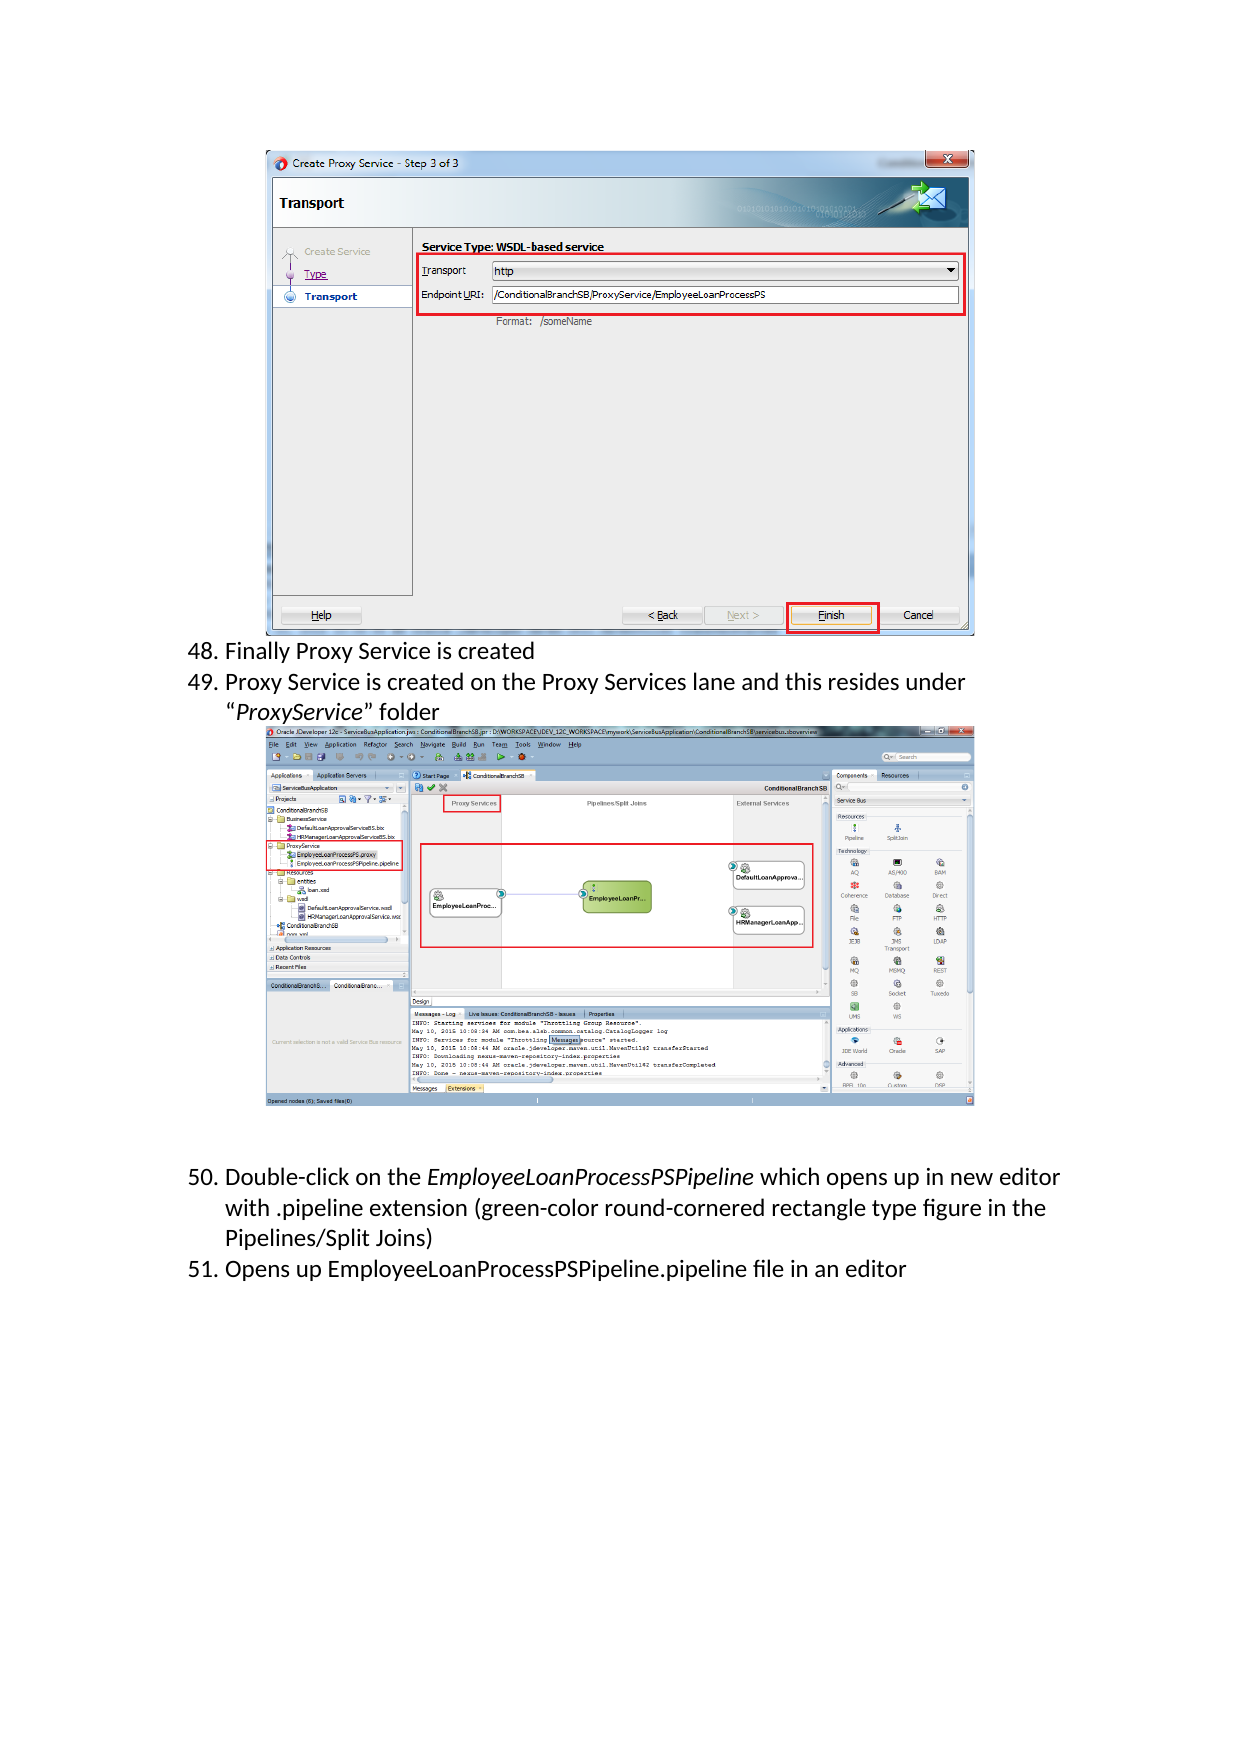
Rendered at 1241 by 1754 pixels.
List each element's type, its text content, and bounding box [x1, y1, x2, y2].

list Opens up EmployeeLoanProcessPSPipeline.pipeline file in an editor [187, 1253, 1090, 1283]
list Double-click on the EmployeeLoanProcessPSPipeline which opens up in new editor with .pipeline extension (green-color round-cornered rectangle type figure in the Pipelines/Split Joins) [187, 1161, 1090, 1253]
picture [265, 150, 975, 636]
list Proxy Service is created on the Proxy Services lane and this resides under “ProxyService” folder [187, 666, 1090, 727]
picture [265, 726, 975, 1106]
list Finally Proxy Service is created [187, 635, 1090, 666]
